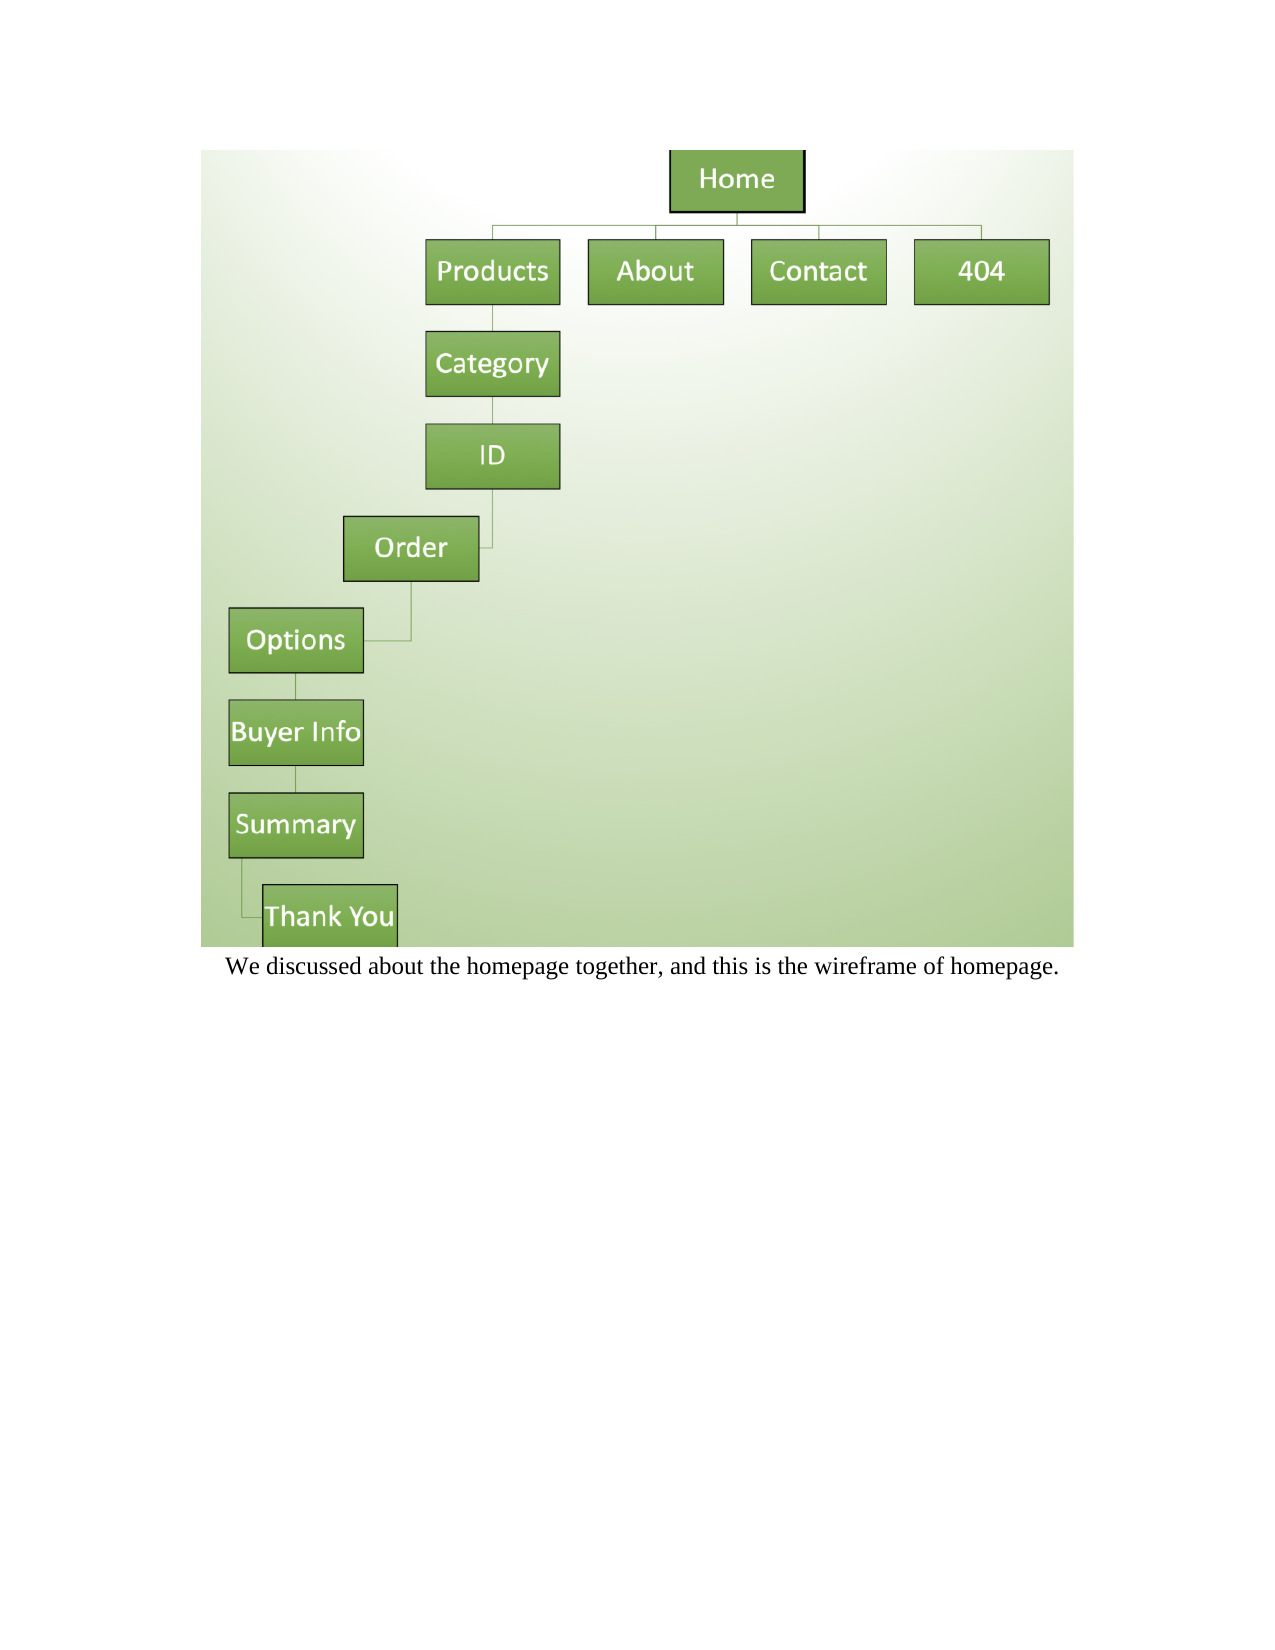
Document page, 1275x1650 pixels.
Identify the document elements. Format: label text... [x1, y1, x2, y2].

text We discussed about the homepage together, and this is the wireframe of homepage. [150, 951, 1125, 980]
picture [201, 150, 1074, 947]
